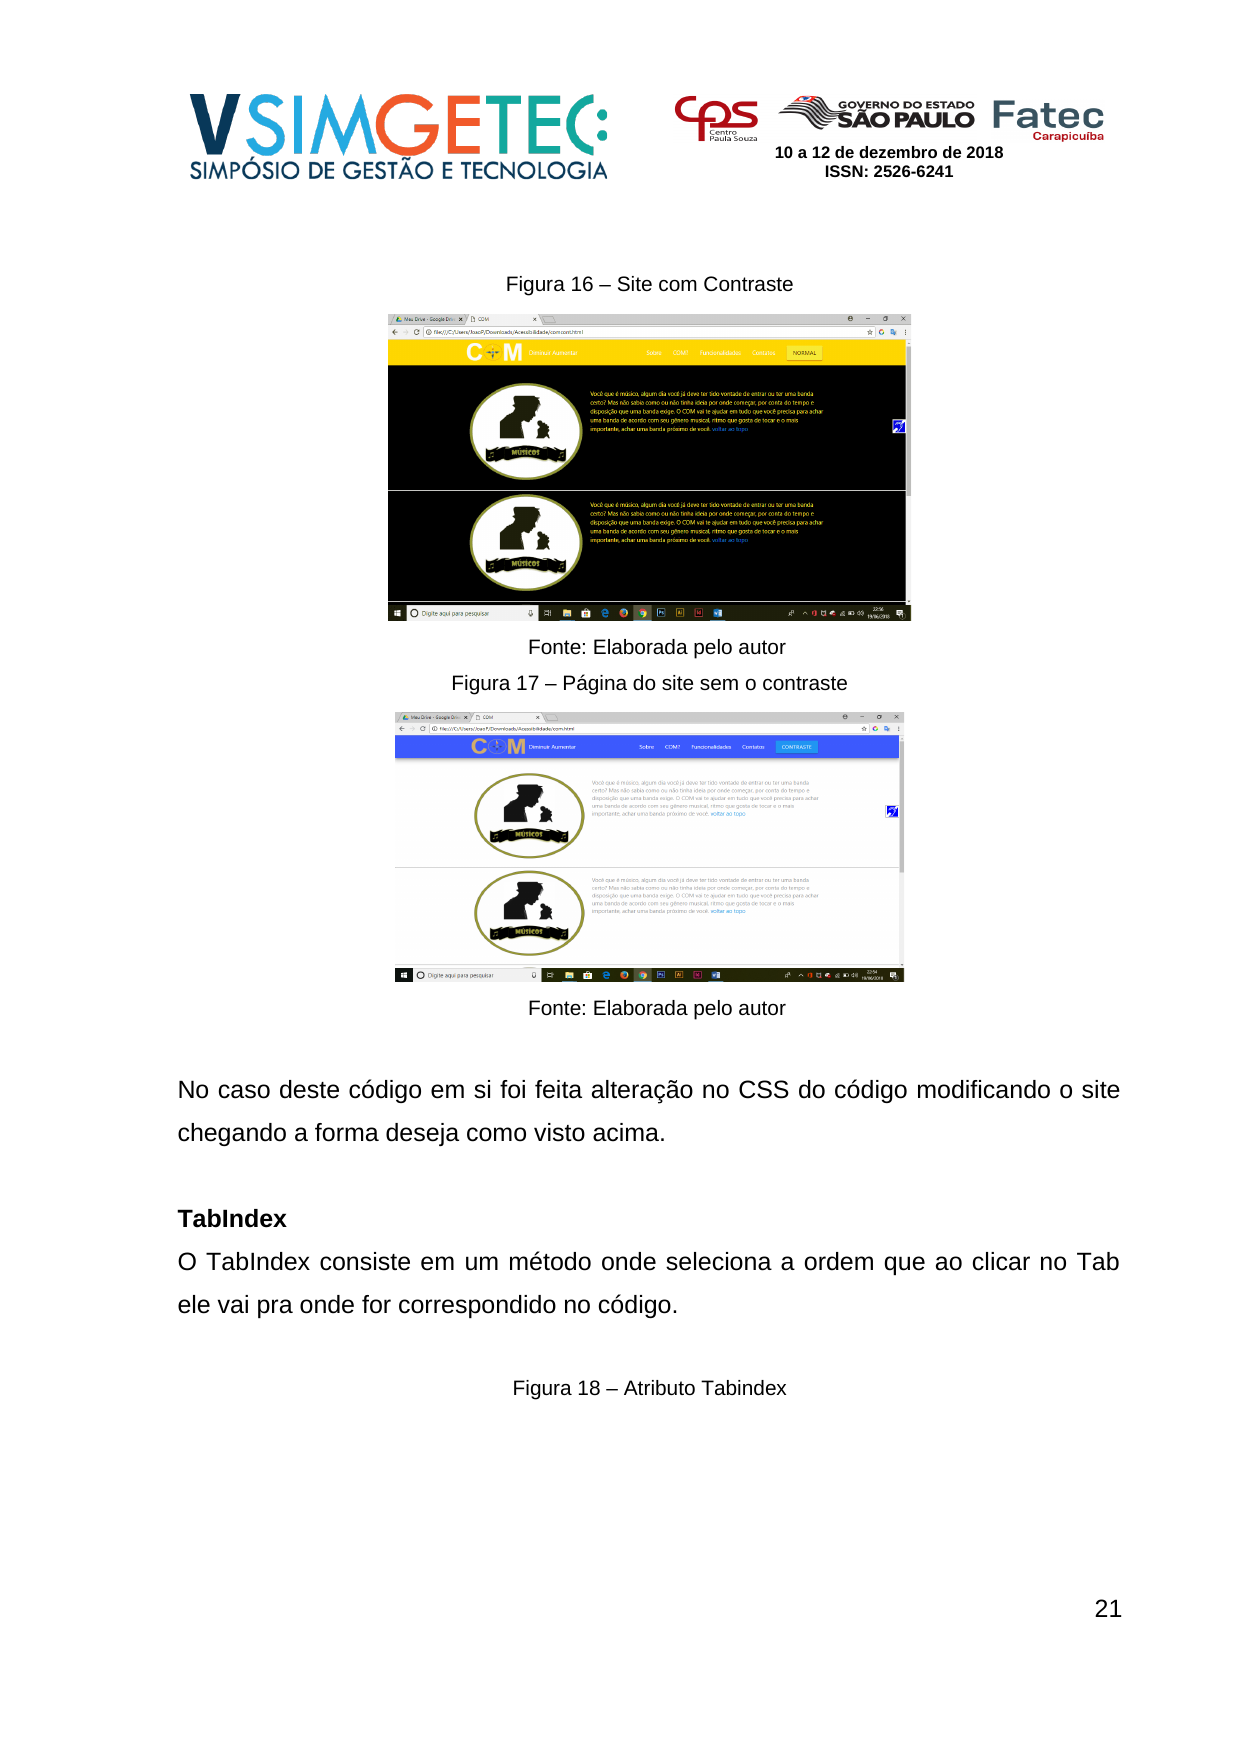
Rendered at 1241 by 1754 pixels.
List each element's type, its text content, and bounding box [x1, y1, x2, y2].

text Fonte: Elaborada pelo autor [177, 635, 1063, 659]
picture [395, 712, 905, 982]
text Figura 18 – Atributo Tabindex [177, 1376, 1122, 1399]
text Figura 17 – Página do site sem o contraste [177, 671, 1122, 694]
text O TabIndex consiste em um método onde seleciona a ordem que ao clicar no Tab ele vai pra onde for correspondido no código. [177, 1247, 1122, 1319]
picture [188, 94, 608, 181]
text Fonte: Elaborada pelo autor [177, 996, 1063, 1020]
picture [991, 99, 1106, 143]
picture [388, 314, 912, 621]
picture [672, 93, 978, 143]
text No caso deste código em si foi feita alteração no CSS do código modificando o site chegando a forma deseja como visto acima. [177, 1075, 1122, 1147]
text Figura 16 – Site com Contraste [177, 272, 1122, 296]
text TabIndex [177, 1204, 1122, 1233]
